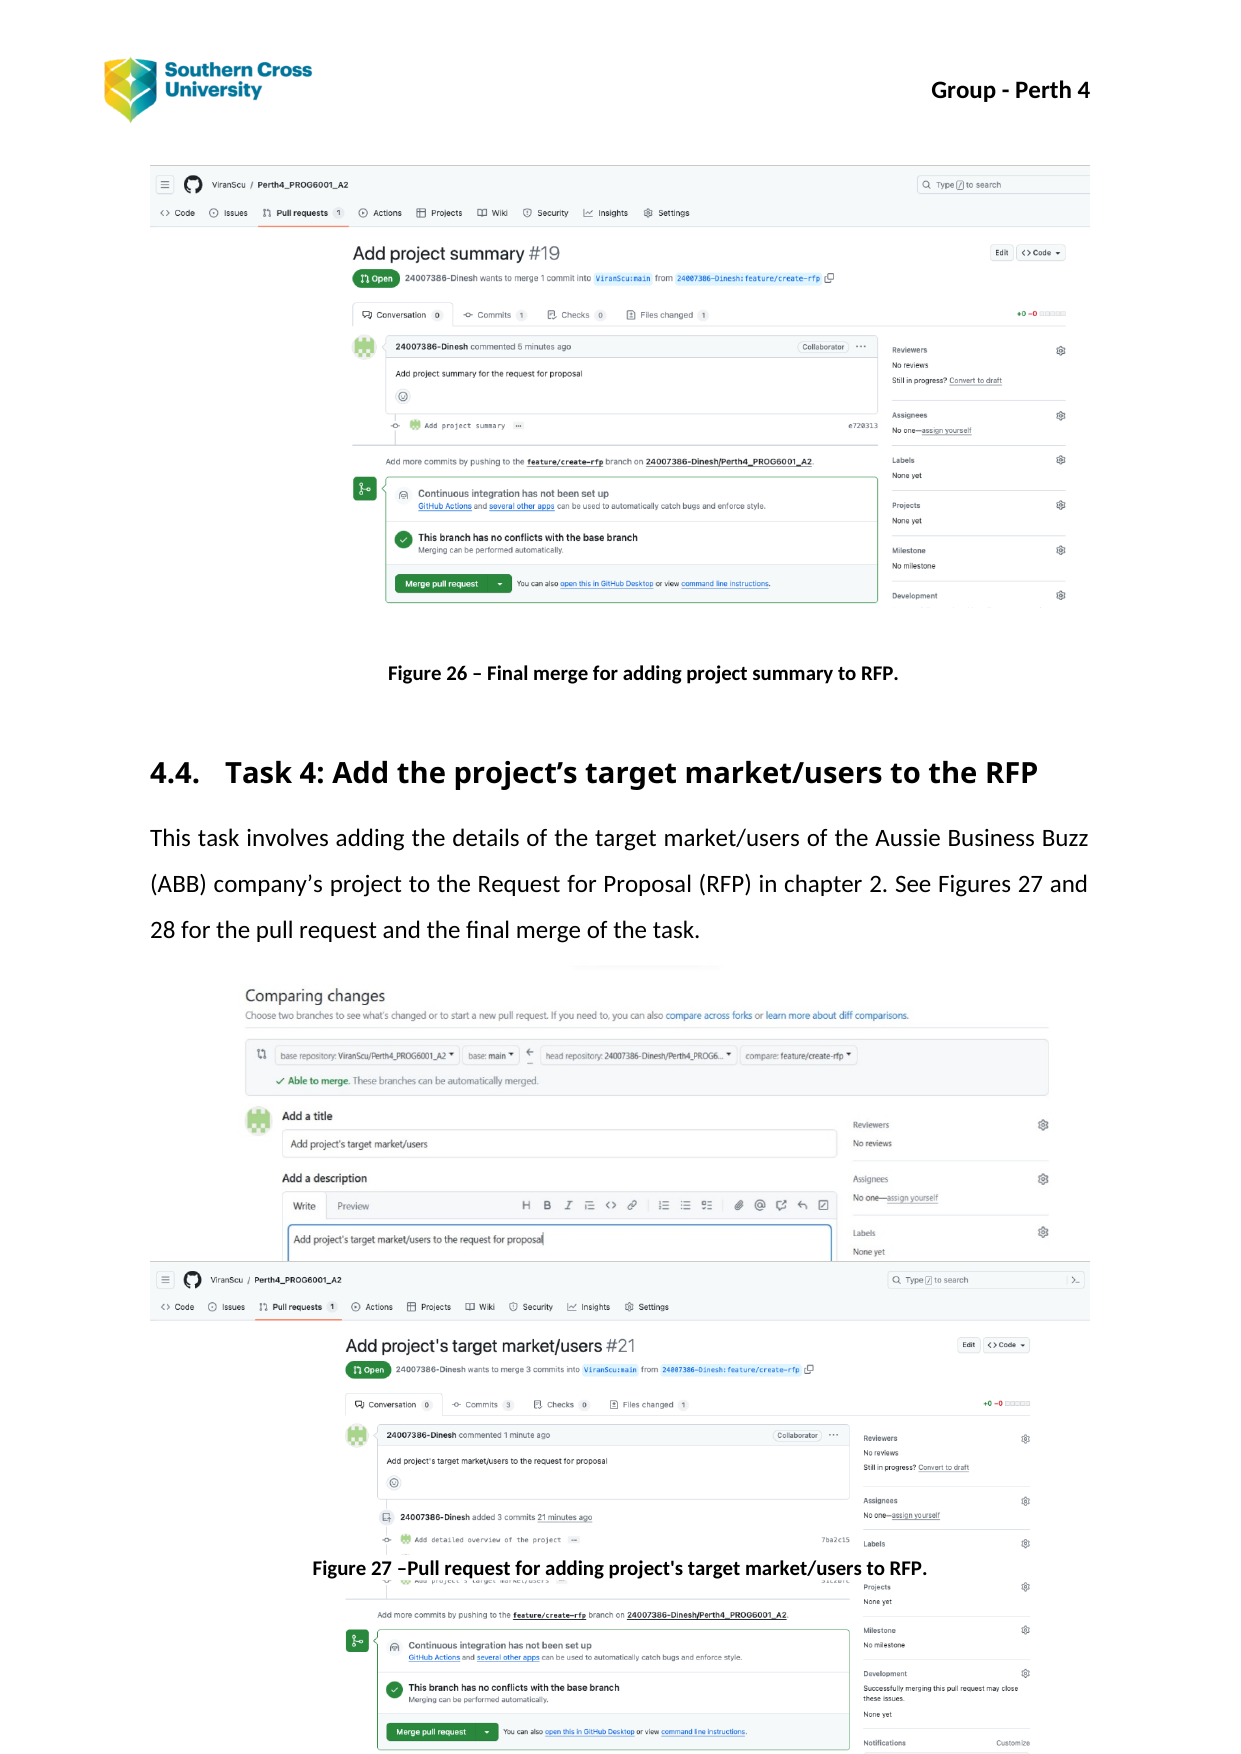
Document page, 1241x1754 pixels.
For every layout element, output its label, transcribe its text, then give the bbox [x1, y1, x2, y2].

picture [150, 165, 1091, 608]
text This task involves adding the details of the target market/users of the Aussie Business Buzz (ABB) company’s project to the Request for Proposal (RFP) in chapter 2. See Figures 27 and 28 for the pull request and the final merge of the task. [150, 823, 1090, 944]
picture [150, 1581, 1091, 1754]
picture [150, 962, 1091, 1555]
subtitle Task 4: Add the project’s target market/users to the RFP [150, 752, 1090, 792]
picture [98, 54, 326, 129]
